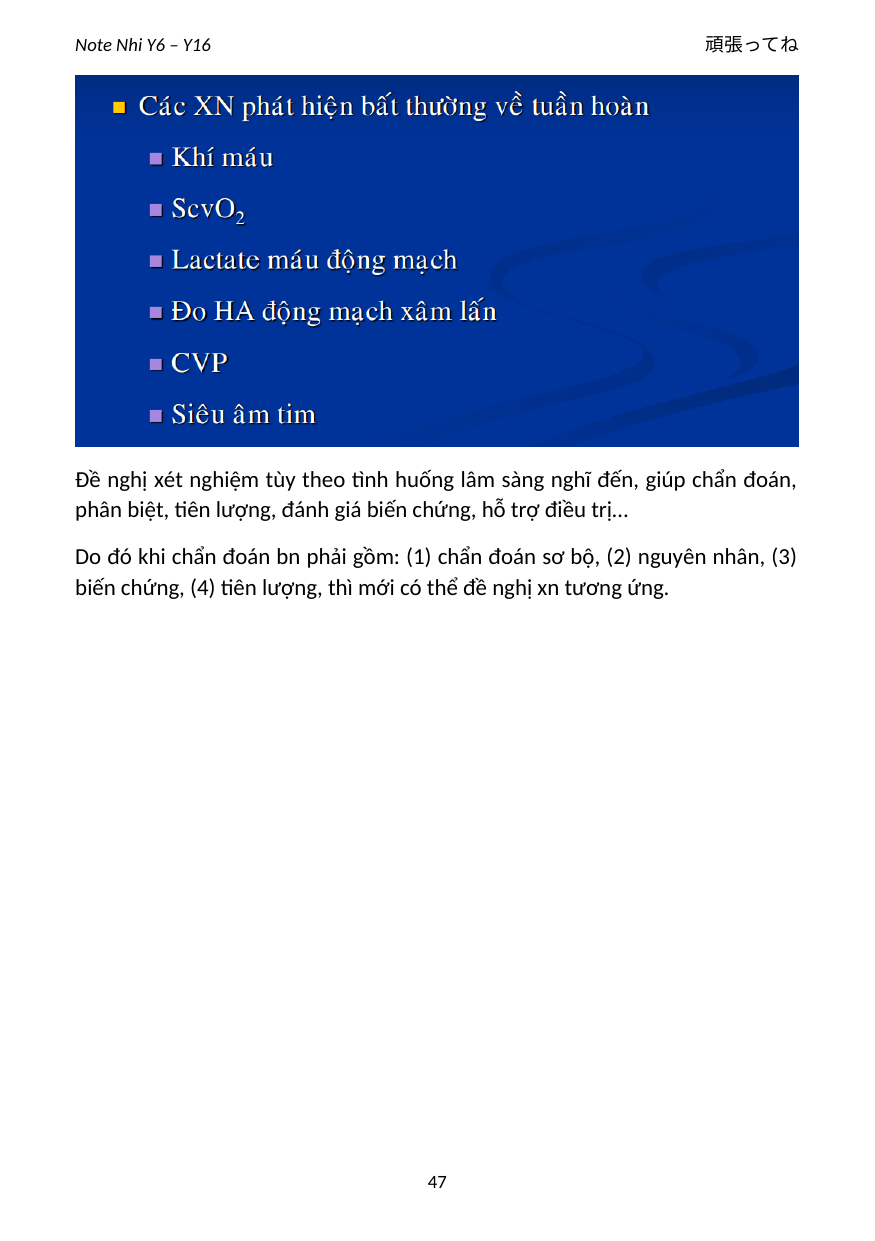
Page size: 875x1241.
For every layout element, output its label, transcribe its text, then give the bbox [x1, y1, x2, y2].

text Do đó khi chẩn đoán bn phải gồm: (1) chẩn đoán sơ bộ, (2) nguyên nhân, (3) biến chứng, (4) tiên lượng, thì mới có thể đề nghị xn tương ứng. [75, 542, 799, 601]
text Đề nghị xét nghiệm tùy theo tình huống lâm sàng nghĩ đến, giúp chẩn đoán, phân biệt, tiên lượng, đánh giá biến chứng, hỗ trợ điều trị… [75, 465, 799, 524]
picture [75, 75, 799, 447]
